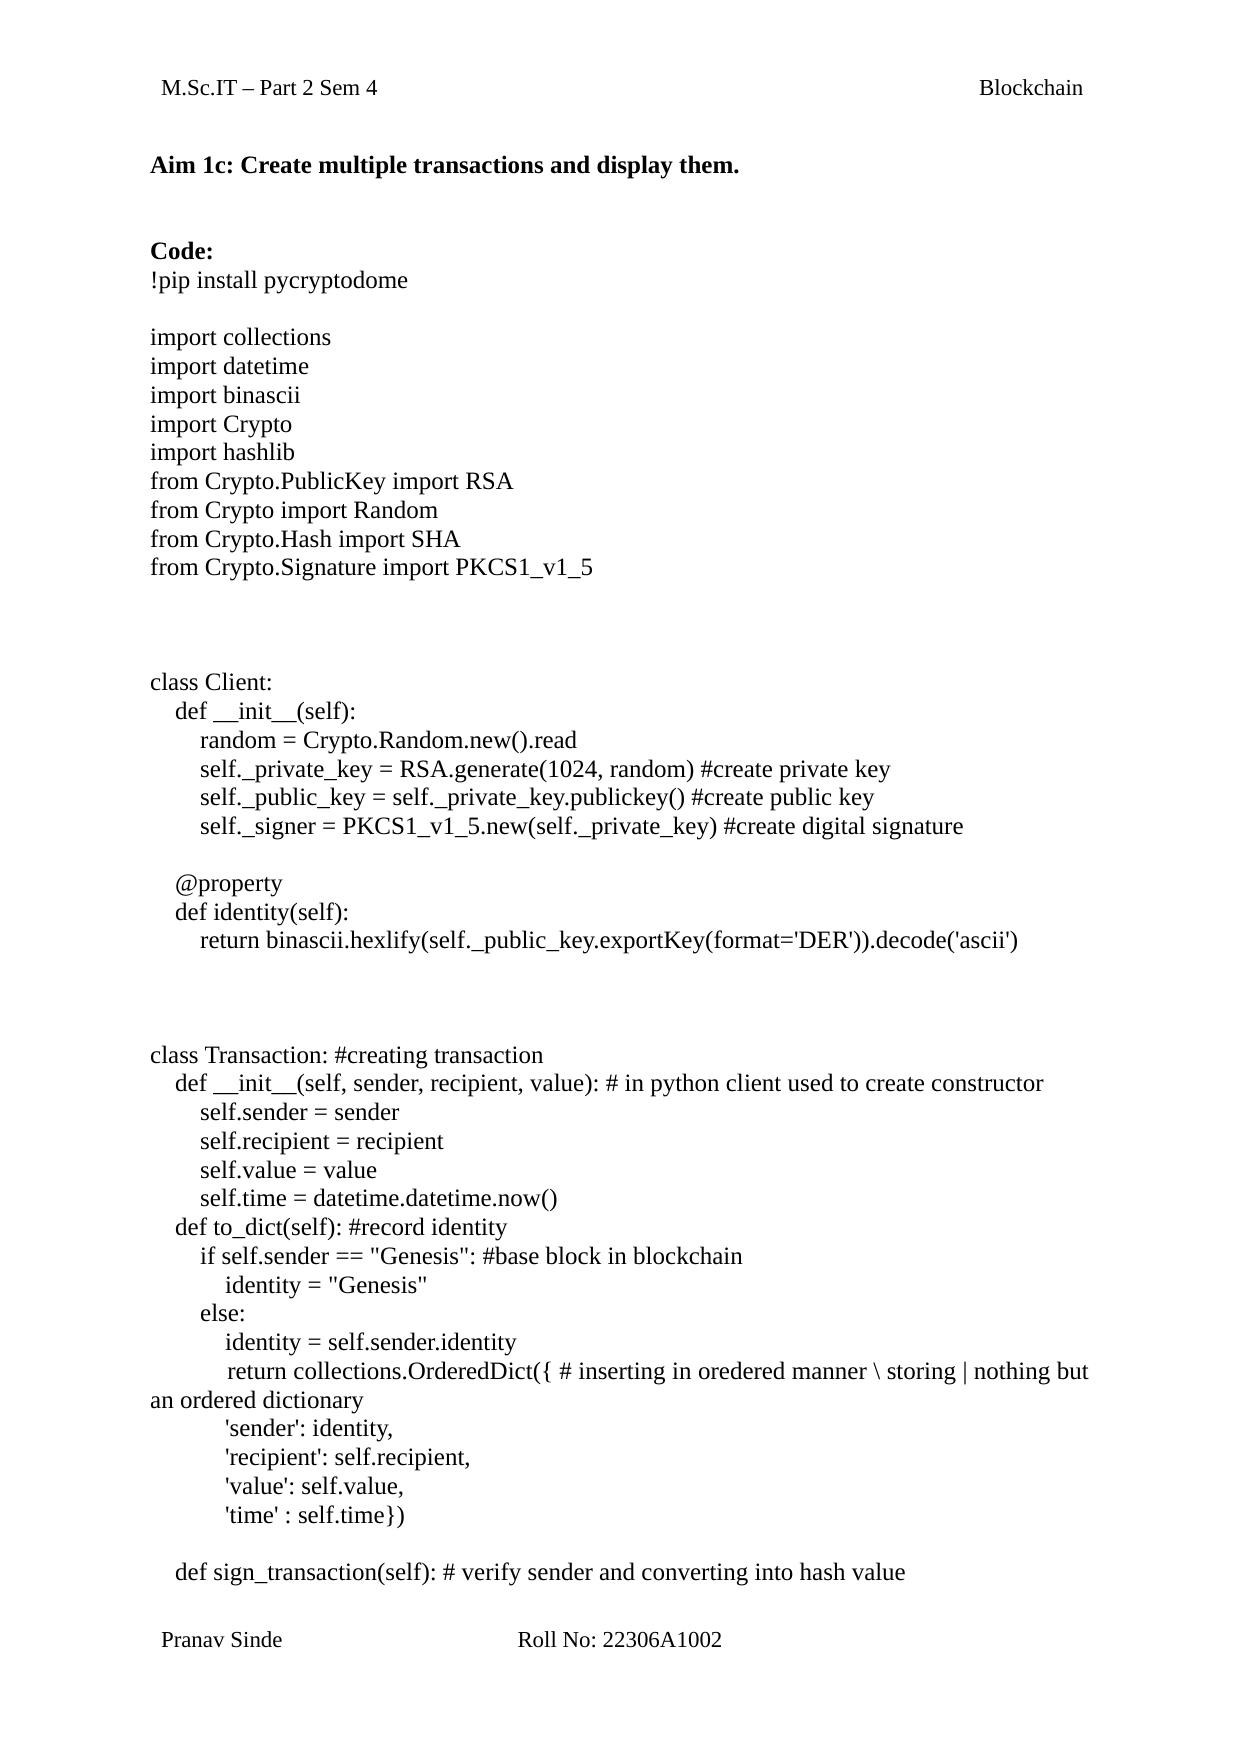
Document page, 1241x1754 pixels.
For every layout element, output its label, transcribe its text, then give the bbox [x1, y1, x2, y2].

text Code: [150, 236, 1090, 265]
text self._signer = PKCS1_v1_5.new(self._private_key) #create digital signature [150, 811, 1090, 840]
text def __init__(self): [150, 696, 1090, 725]
text else: [150, 1298, 1090, 1327]
text def sign_transaction(self): # verify sender and converting into hash value [150, 1557, 1090, 1586]
text identity = self.sender.identity [150, 1327, 1090, 1356]
text if self.sender == "Genesis": #base block in blockchain [150, 1241, 1090, 1270]
text class Transaction: #creating transaction [150, 1040, 1090, 1068]
text def identity(self): [150, 897, 1090, 926]
text import Crypto [150, 409, 1090, 437]
text self.recipient = recipient [150, 1126, 1090, 1155]
text 'value': self.value, [150, 1471, 1090, 1500]
text import binascii [150, 380, 1090, 409]
text import collections [150, 322, 1090, 351]
text def __init__(self, sender, recipient, value): # in python client used to create constructor [150, 1068, 1090, 1097]
text identity = "Genesis" [150, 1270, 1090, 1298]
text self._private_key = RSA.generate(1024, random) #create private key [150, 754, 1090, 782]
text self.sender = sender [150, 1097, 1090, 1126]
text @property [150, 868, 1090, 897]
text random = Crypto.Random.new().read [150, 725, 1090, 754]
text from Crypto.Hash import SHA [150, 524, 1090, 552]
text import datetime [150, 351, 1090, 380]
text Aim 1c: Create multiple transactions and display them. [150, 150, 1090, 179]
text 'recipient': self.recipient, [150, 1442, 1090, 1471]
text return binascii.hexlify(self._public_key.exportKey(format='DER')).decode('ascii') [150, 926, 1090, 954]
text def to_dict(self): #record identity [150, 1212, 1090, 1241]
text from Crypto.PublicKey import RSA [150, 466, 1090, 495]
text return collections.OrderedDict({ # inserting in oredered manner \ storing | nothing but an ordered dictionary [150, 1356, 1090, 1413]
text self._public_key = self._private_key.publickey() #create public key [150, 782, 1090, 811]
text 'sender': identity, [150, 1413, 1090, 1442]
text class Client: [150, 667, 1090, 696]
text from Crypto import Random [150, 495, 1090, 524]
text import hashlib [150, 437, 1090, 466]
text self.value = value [150, 1155, 1090, 1183]
text from Crypto.Signature import PKCS1_v1_5 [150, 552, 1090, 581]
text !pip install pycryptodome [150, 265, 1090, 294]
text 'time' : self.time}) [150, 1500, 1090, 1528]
text self.time = datetime.datetime.now() [150, 1183, 1090, 1212]
